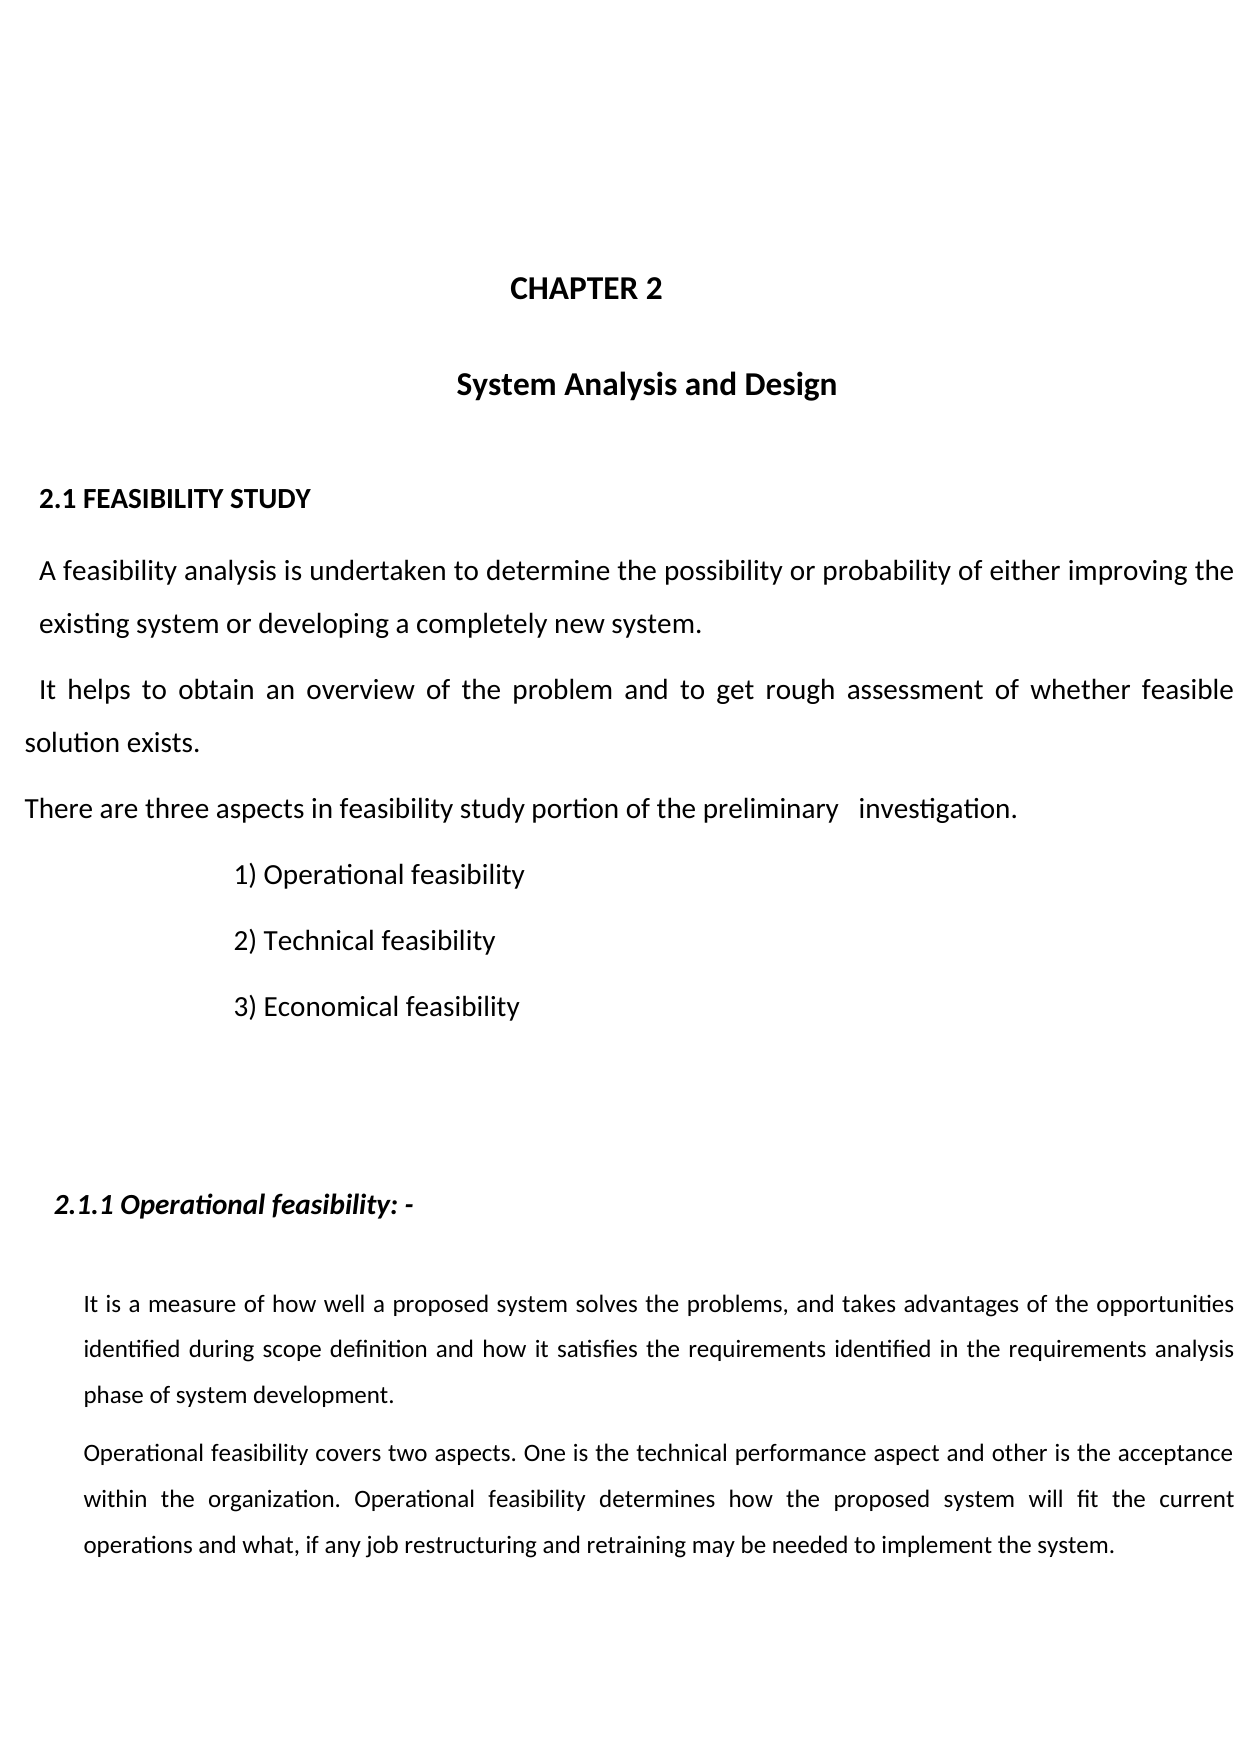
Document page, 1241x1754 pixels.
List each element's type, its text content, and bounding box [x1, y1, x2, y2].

text CHAPTER 2 [458, 267, 1211, 307]
text 2.1 FEASIBILITY STUDY [39, 481, 1236, 516]
text A feasibility analysis is undertaken to determine the possibility or probability of either improving the existing system or developing a completely new system. [39, 552, 1236, 641]
text 3) Economical feasibility [83, 988, 1236, 1024]
text It is a measure of how well a proposed system solves the problems, and takes advantages of the opportunities identified during scope definition and how it satisfies the requirements identified in the requirements analysis phase of system development. [83, 1288, 1236, 1410]
text 2.1.1 Operational feasibility: - [54, 1186, 1236, 1222]
text There are three aspects in feasibility study portion of the preliminary investigation. [24, 791, 1236, 826]
text 2) Technical feasibility [83, 922, 1236, 958]
text 1) Operational feasibility [83, 856, 1236, 892]
text System Analysis and Design [83, 363, 1211, 404]
text Operational feasibility covers two aspects. One is the technical performance aspect and other is the acceptance within the organization. Operational feasibility determines how the proposed system will fit the current operations and what, if any job restructuring and retraining may be needed to implement the system. [83, 1437, 1236, 1559]
text It helps to obtain an overview of the problem and to get rough assessment of whether feasible solution exists. [24, 671, 1236, 760]
